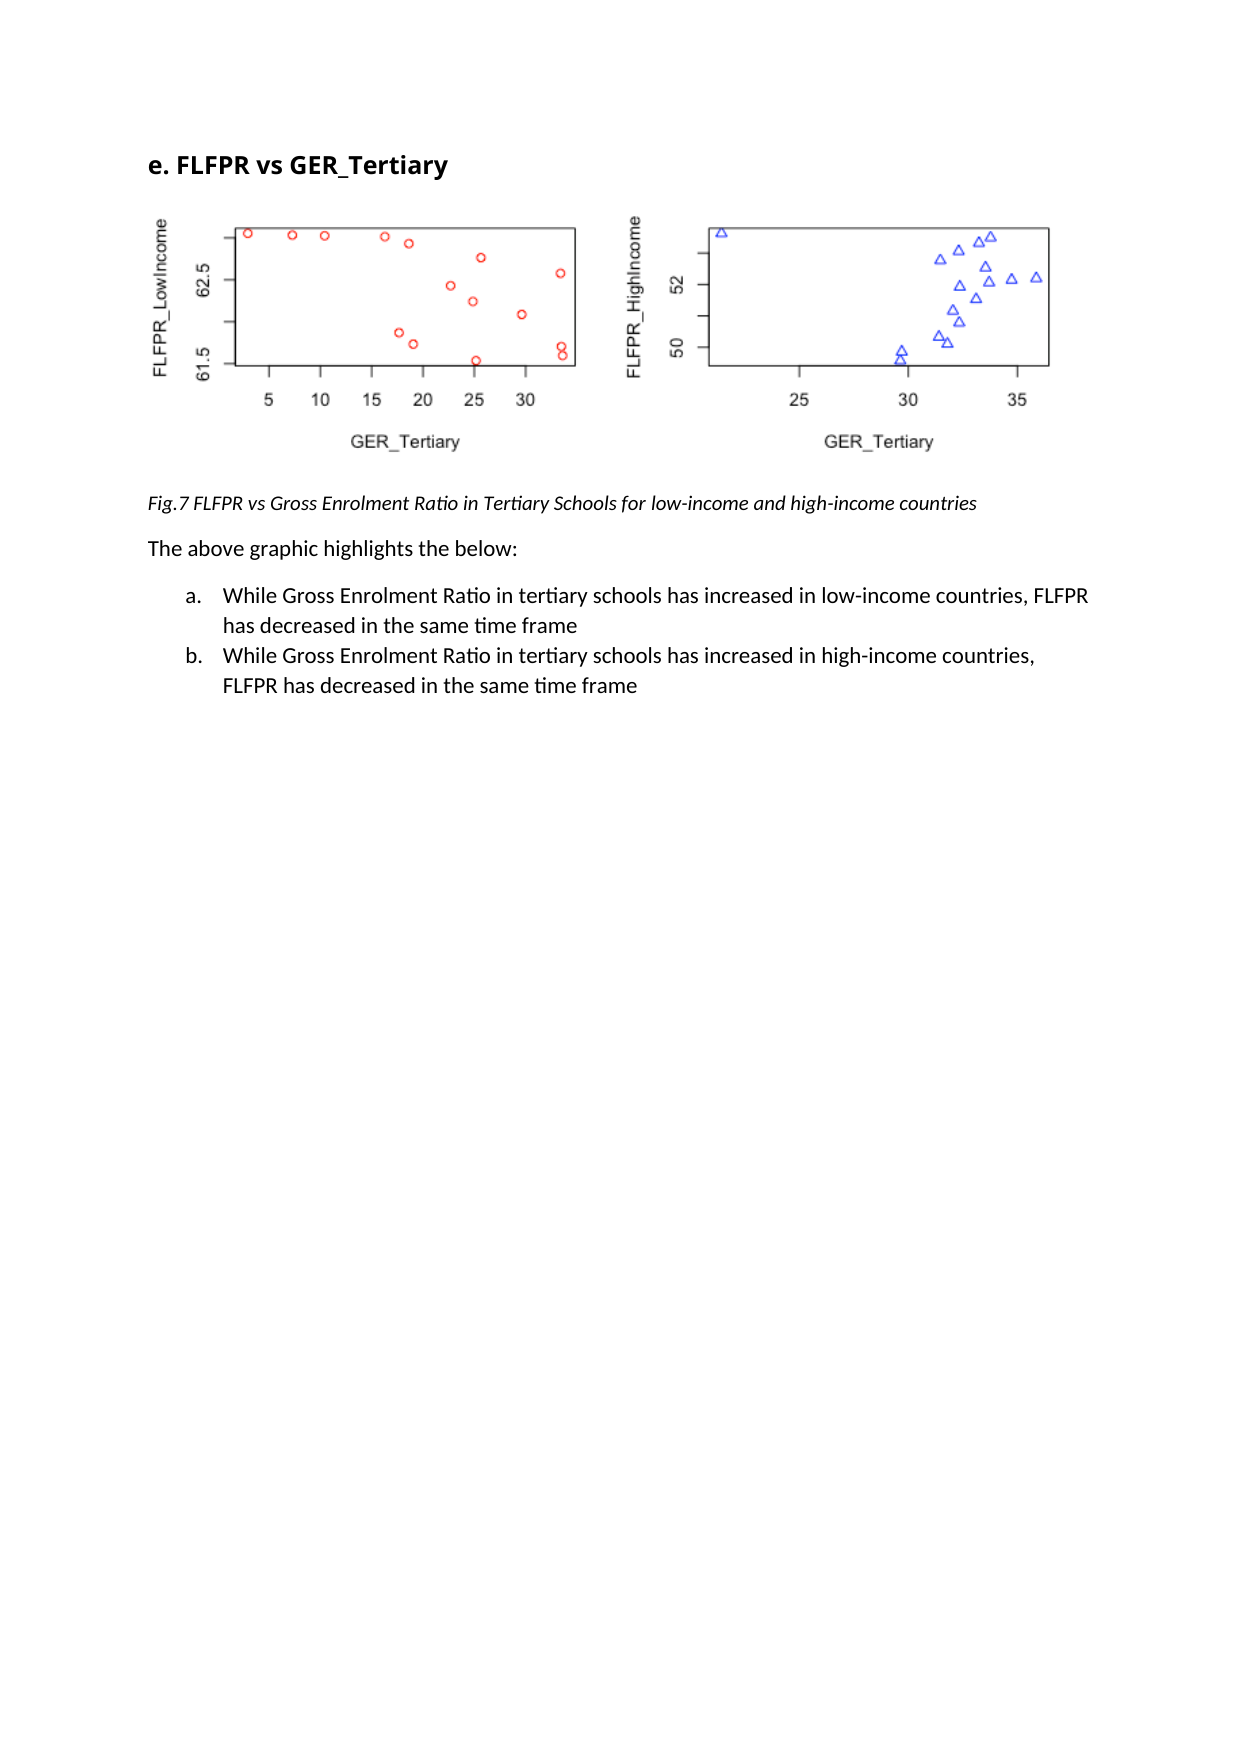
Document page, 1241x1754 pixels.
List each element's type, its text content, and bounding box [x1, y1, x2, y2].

subtitle e. FLFPR vs GER_Tertiary [148, 148, 1093, 182]
text The above graphic highlights the below: [148, 534, 1093, 562]
list While Gross Enrolment Ratio in tertiary schools has increased in high-income countries, FLFPR has decreased in the same time frame [185, 641, 1093, 699]
text Fig.7 FLFPR vs Gross Enrolment Ratio in Tertiary Schools for low-income and high-income countries [148, 490, 1093, 515]
list While Gross Enrolment Ratio in tertiary schools has increased in low-income countries, FLFPR has decreased in the same time frame [185, 581, 1093, 639]
picture [147, 184, 1093, 471]
